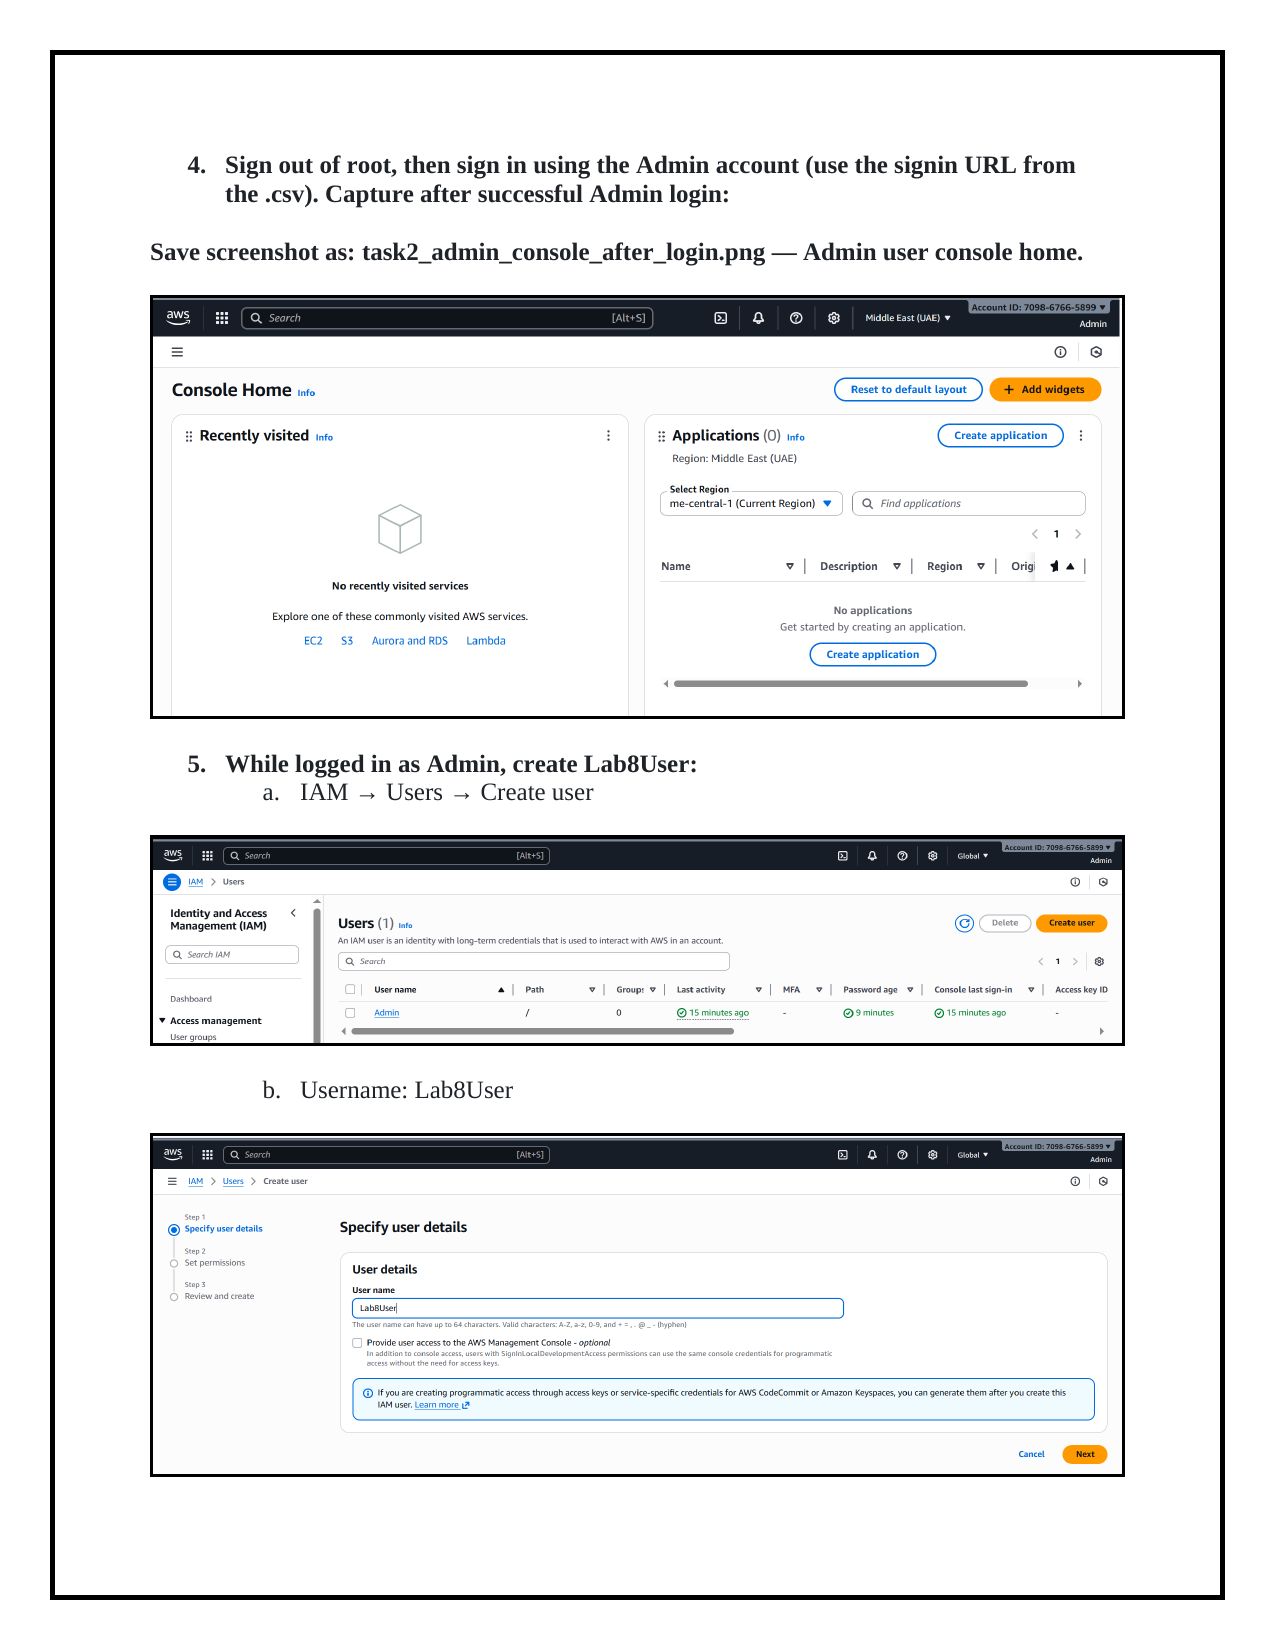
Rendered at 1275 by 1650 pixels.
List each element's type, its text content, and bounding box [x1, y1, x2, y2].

picture [153, 839, 1122, 1043]
list While logged in as Admin, create Lab8User: [187, 749, 1125, 777]
list Sign out of root, then sign in using the Admin account (use the signin URL from the .csv). Capture after successful Admin login: [187, 150, 1125, 207]
list IAM → Users → Create user [262, 777, 1125, 806]
list Username: Lab8User [262, 1075, 1125, 1104]
picture [153, 1136, 1122, 1474]
picture [153, 298, 1122, 716]
text Save screenshot as: task2_admin_console_after_login.png — Admin user console home. [150, 237, 1125, 265]
